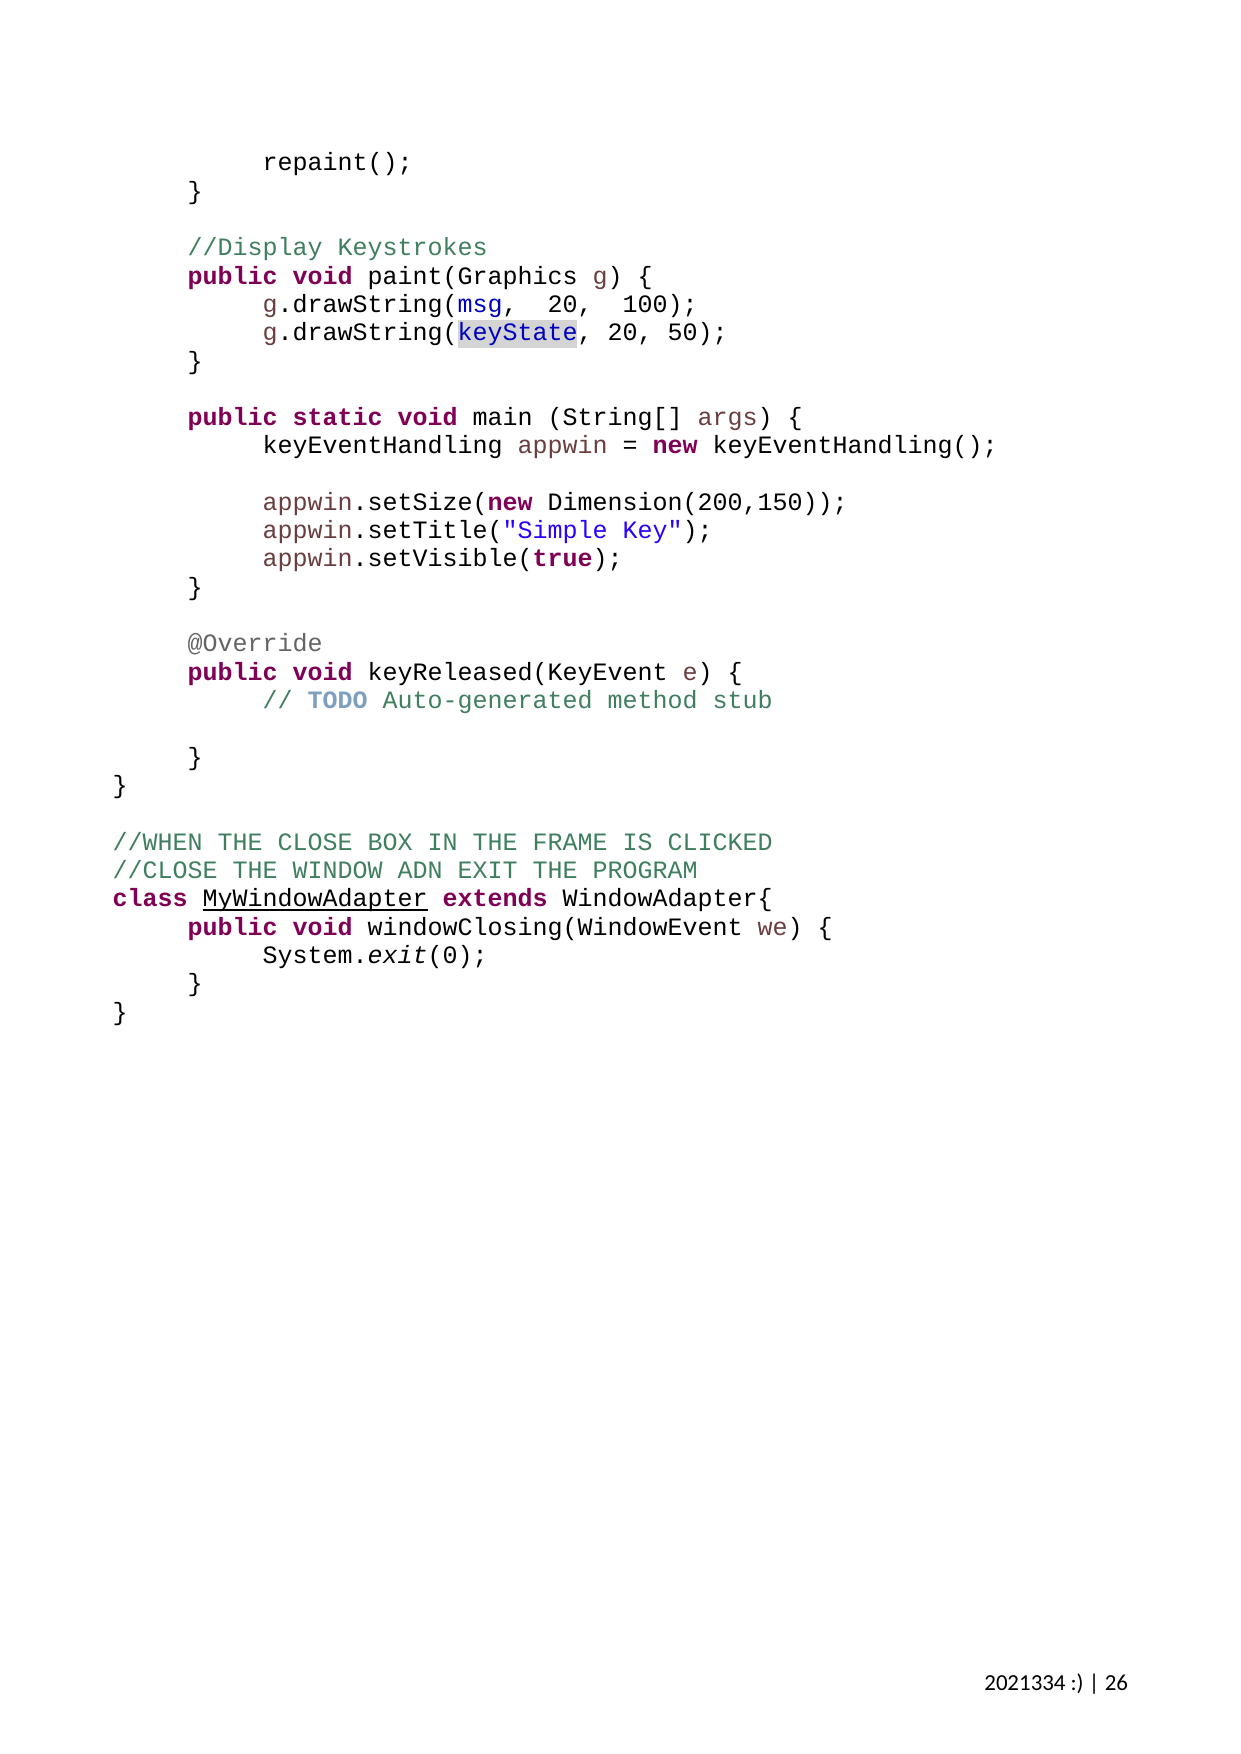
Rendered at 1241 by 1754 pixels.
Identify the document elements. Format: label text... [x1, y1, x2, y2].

text public void keyReleased(KeyEvent e) { [112, 659, 1128, 688]
text appwin.setVisible(true); [112, 546, 1128, 574]
text //Display Keystrokes [112, 235, 1128, 263]
text public void paint(Graphics g) { [112, 263, 1128, 292]
text } [112, 772, 1128, 801]
text } [112, 574, 1128, 603]
text } [112, 999, 1128, 1027]
text @Override [112, 631, 1128, 659]
text //WHEN THE CLOSE BOX IN THE FRAME IS CLICKED [112, 829, 1128, 857]
text repaint(); [112, 150, 1128, 178]
text // TODO Auto-generated method stub [112, 688, 1128, 716]
text } [112, 178, 1128, 207]
text appwin.setTitle("Simple Key"); [112, 518, 1128, 546]
text public void windowClosing(WindowEvent we) { [112, 914, 1128, 942]
text appwin.setSize(new Dimension(200,150)); [112, 489, 1128, 518]
text keyEventHandling appwin = new keyEventHandling(); [112, 433, 1128, 461]
text public static void main (String[] args) { [112, 405, 1128, 433]
text } [112, 971, 1128, 999]
text class MyWindowAdapter extends WindowAdapter{ [112, 886, 1128, 914]
text g.drawString(msg, 20, 100); [112, 292, 1128, 320]
text g.drawString(keyState, 20, 50); [112, 320, 458, 348]
text } [112, 348, 1128, 377]
text g.drawString(keyState, 20, 50); [577, 320, 1128, 348]
text System.exit(0); [112, 942, 1128, 971]
text } [112, 744, 1128, 772]
text //CLOSE THE WINDOW ADN EXIT THE PROGRAM [112, 857, 1128, 886]
